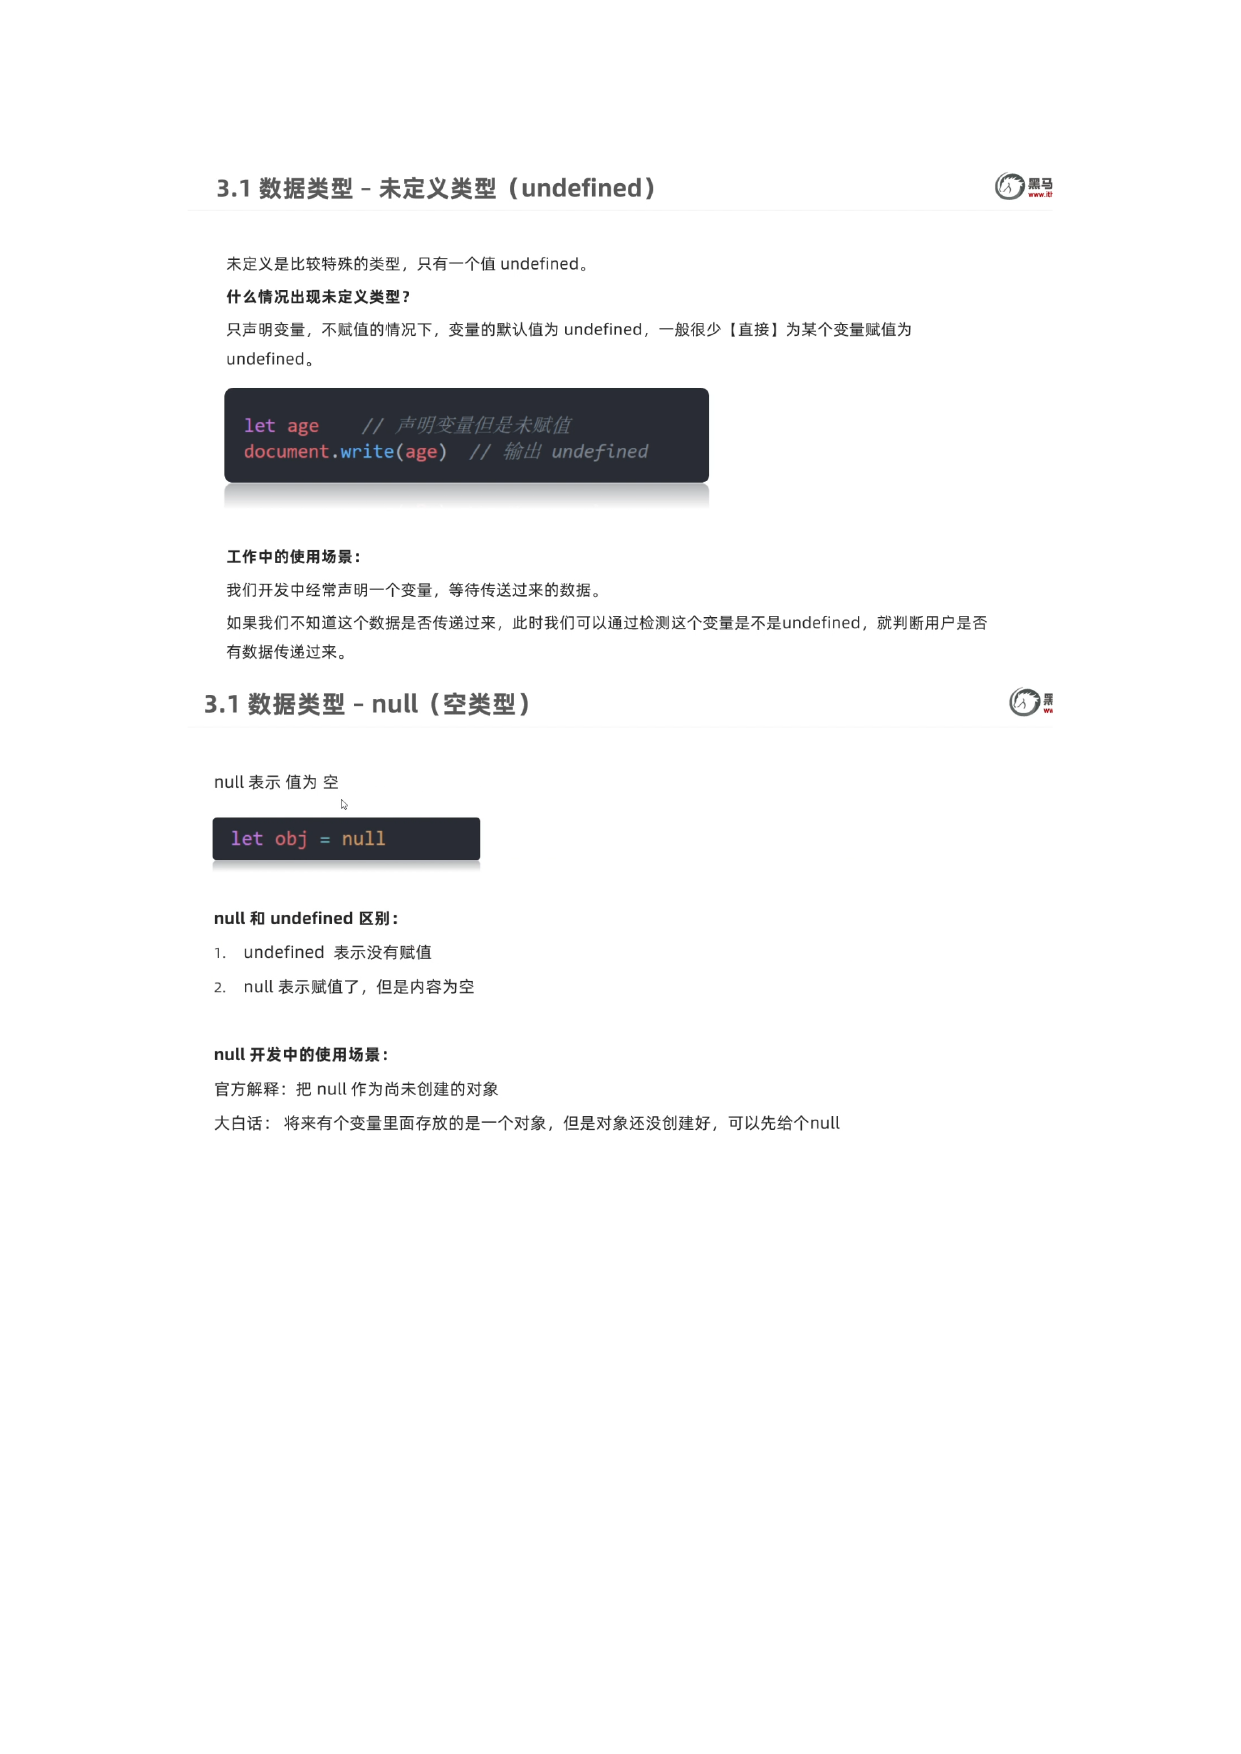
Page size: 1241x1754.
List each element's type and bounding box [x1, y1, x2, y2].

picture [187, 162, 1053, 676]
picture [187, 682, 1053, 1180]
